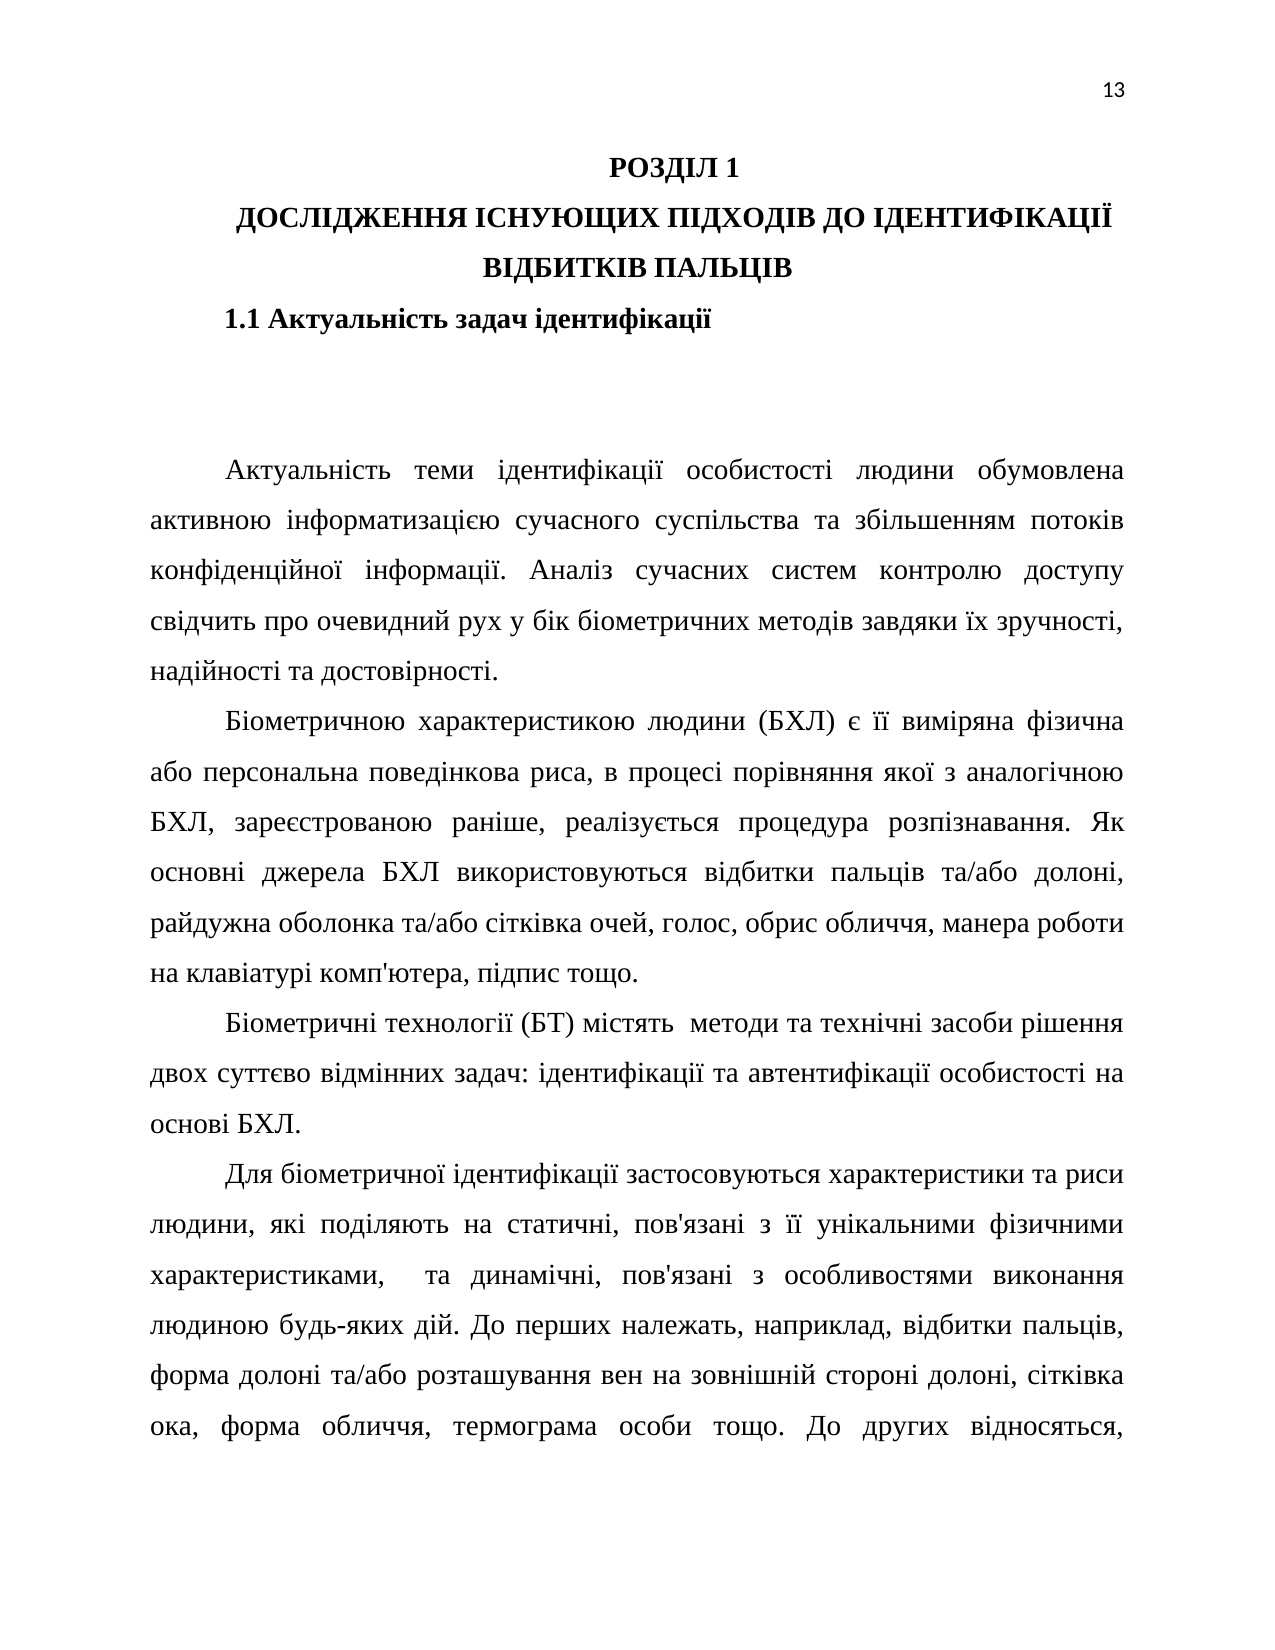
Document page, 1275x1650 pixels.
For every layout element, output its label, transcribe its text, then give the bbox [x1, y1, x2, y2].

text Біометричною характеристикою людини (БХЛ) є її виміряна фізична або персональна поведінкова риса, в процесі порівняння якої з аналогічною БХЛ, зареєстрованою раніше, реалізується процедура розпізнавання. Як основні джерела БХЛ використовуються відбитки пальців та/або долоні, райдужна оболонка та/або сітківка очей, голос, обрис обличчя, манера роботи на клавіатурі комп'ютера, підпис тощо. [150, 703, 1125, 988]
text Актуальність теми ідентифікації особистості людини обумовлена активною інформатизацією сучасного суспільства та збільшенням потоків конфіденційної інформації. Аналіз сучасних систем контролю доступу свідчить про очевидний рух у бік біометричних методів завдяки їх зручності, надійності та достовірності. [150, 452, 1125, 687]
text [150, 1156, 1125, 1441]
subtitle ДОСЛІДЖЕННЯ ІСНУЮЩИХ ПІДХОДІВ ДО ІДЕНТИФІКАЦІЇ ВІДБИТКІВ ПАЛЬЦІВ [150, 200, 1125, 284]
text Біометричні технології (БТ) містять методи та технічні засоби рішення двох суттєво відмінних задач: ідентифікації та автентифікації особистості на основі БХЛ. [150, 1005, 1125, 1139]
subtitle РОЗДІЛ 1 [150, 150, 1125, 183]
subtitle 1.1 Актуальність задач ідентифікації [150, 301, 1125, 334]
